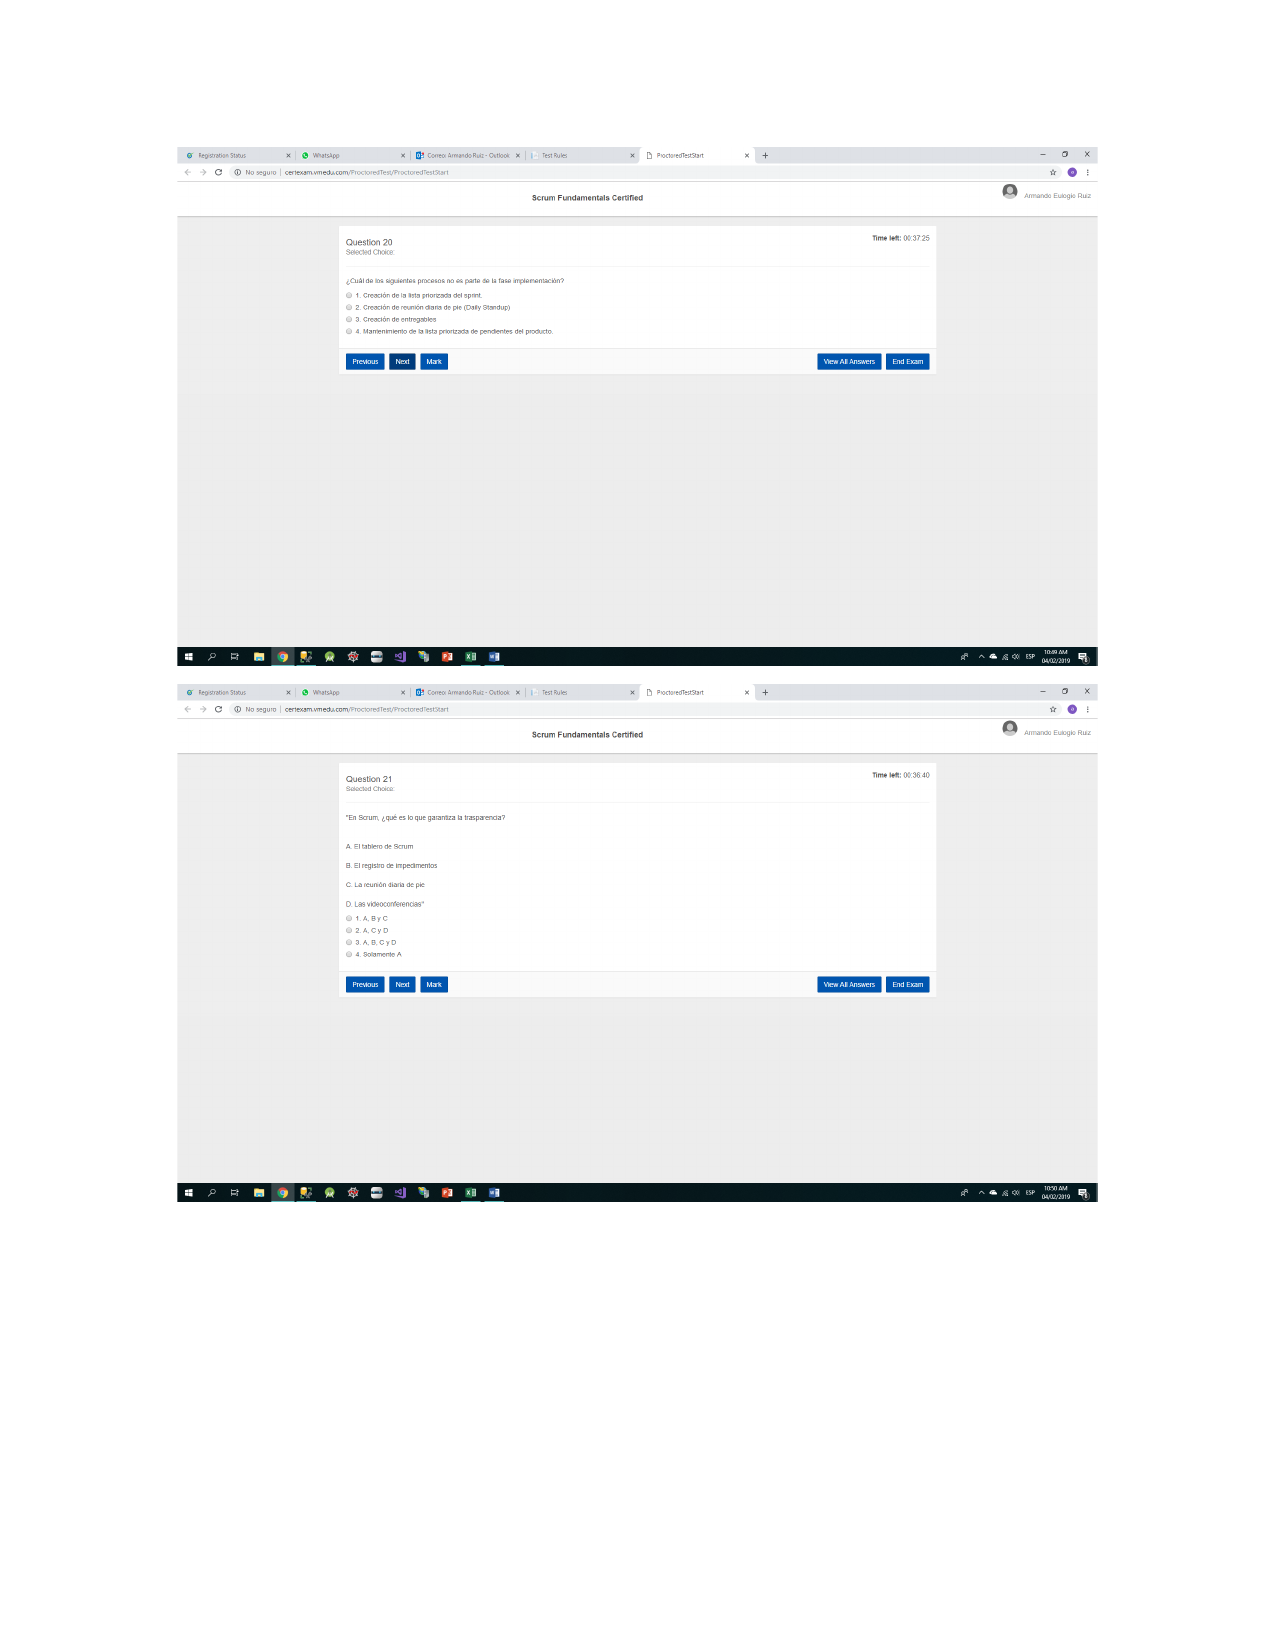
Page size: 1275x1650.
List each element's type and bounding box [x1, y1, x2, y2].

picture [177, 147, 1098, 666]
picture [177, 684, 1098, 1202]
